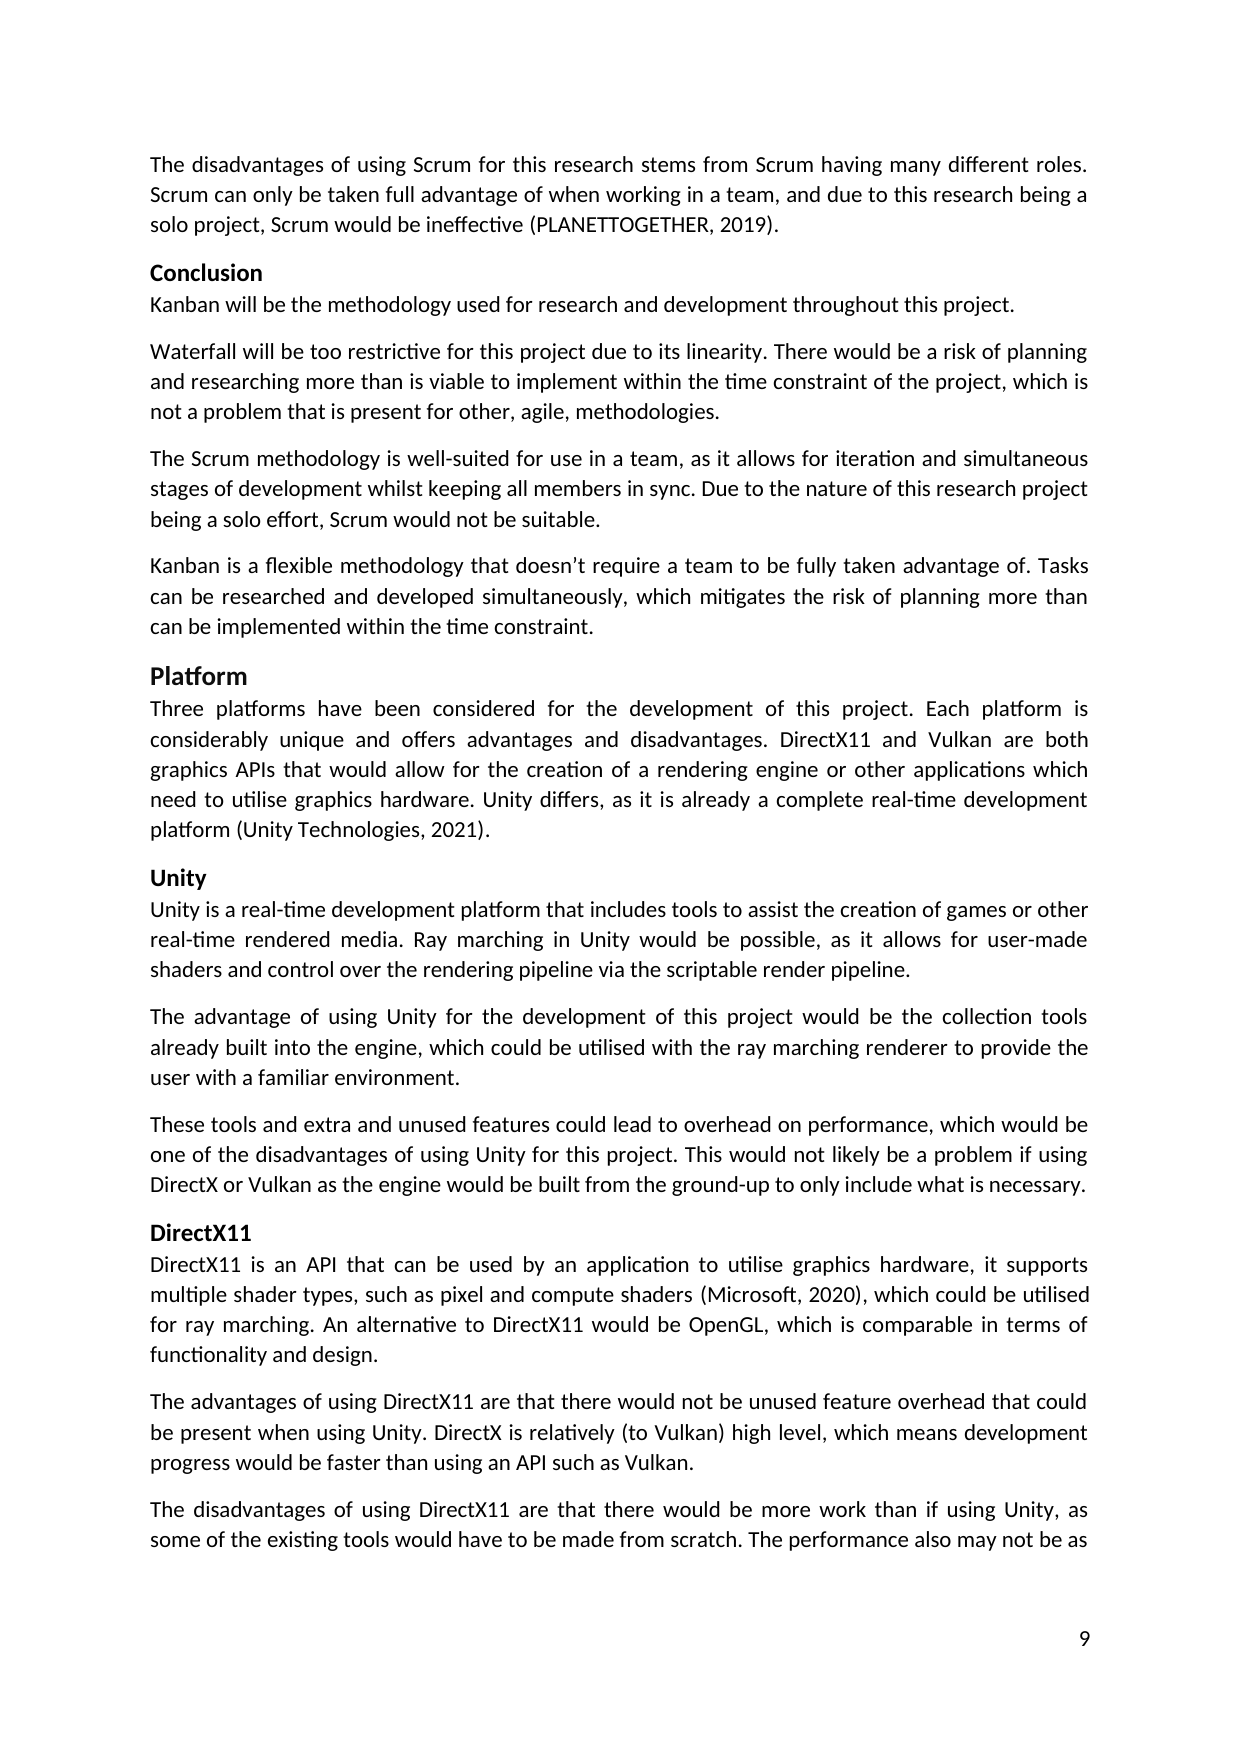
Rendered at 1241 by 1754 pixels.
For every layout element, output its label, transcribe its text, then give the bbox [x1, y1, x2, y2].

text Unity is a real-time development platform that includes tools to assist the creation of games or other real-time rendered media. Ray marching in Unity would be possible, as it allows for user-made shaders and control over the rendering pipeline via the scriptable render pipeline. [150, 895, 1090, 984]
text The disadvantages of using Scrum for this research stems from Scrum having many different roles. Scrum can only be taken full advantage of when working in a team, and due to this research being a solo project, Scrum would be ineffective . [150, 150, 1090, 238]
text Kanban will be the methodology used for research and development throughout this project. [150, 290, 1090, 318]
text The advantage of using Unity for the development of this project would be the collection tools already built into the engine, which could be utilised with the ray marching renderer to provide the user with a familiar environment. [150, 1002, 1090, 1091]
text Kanban is a flexible methodology that doesn’t require a team to be fully taken advantage of. Tasks can be researched and developed simultaneously, which mitigates the risk of planning more than can be implemented within the time constraint. [150, 552, 1090, 640]
text The advantages of using DirectX11 are that there would not be unused feature overhead that could be present when using Unity. DirectX is relatively (to Vulkan) high level, which means development progress would be faster than using an API such as Vulkan. [150, 1387, 1090, 1476]
text Waterfall will be too restrictive for this project due to its linearity. There would be a risk of planning and researching more than is viable to implement within the time constraint of the project, which is not a problem that is present for other, agile, methodologies. [150, 337, 1090, 426]
text These tools and extra and unused features could lead to overhead on performance, which would be one of the disadvantages of using Unity for this project. This would not likely be a problem if using DirectX or Vulkan as the engine would be built from the ground-up to only include what is necessary. [150, 1110, 1090, 1198]
subtitle Unity [150, 862, 1090, 893]
text DirectX11 is an API that can be used by an application to utilise graphics hardware, it supports multiple shader types, such as pixel and compute shaders , which could be utilised for ray marching. An alternative to DirectX11 would be OpenGL, which is comparable in terms of functionality and design. [150, 1250, 1090, 1369]
text Three platforms have been considered for the development of this project. Each platform is considerably unique and offers advantages and disadvantages. DirectX11 and Vulkan are both graphics APIs that would allow for the creation of a rendering engine or other applications which need to utilise graphics hardware. Unity differs, as it is already a complete real-time development platform . [150, 694, 1090, 843]
subtitle DirectX11 [150, 1217, 1090, 1248]
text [150, 1495, 1090, 1553]
subtitle Conclusion [150, 257, 1090, 288]
subtitle Platform [150, 659, 1090, 692]
text The Scrum methodology is well-suited for use in a team, as it allows for iteration and simultaneous stages of development whilst keeping all members in sync. Due to the nature of this research project being a solo effort, Scrum would not be suitable. [150, 444, 1090, 533]
